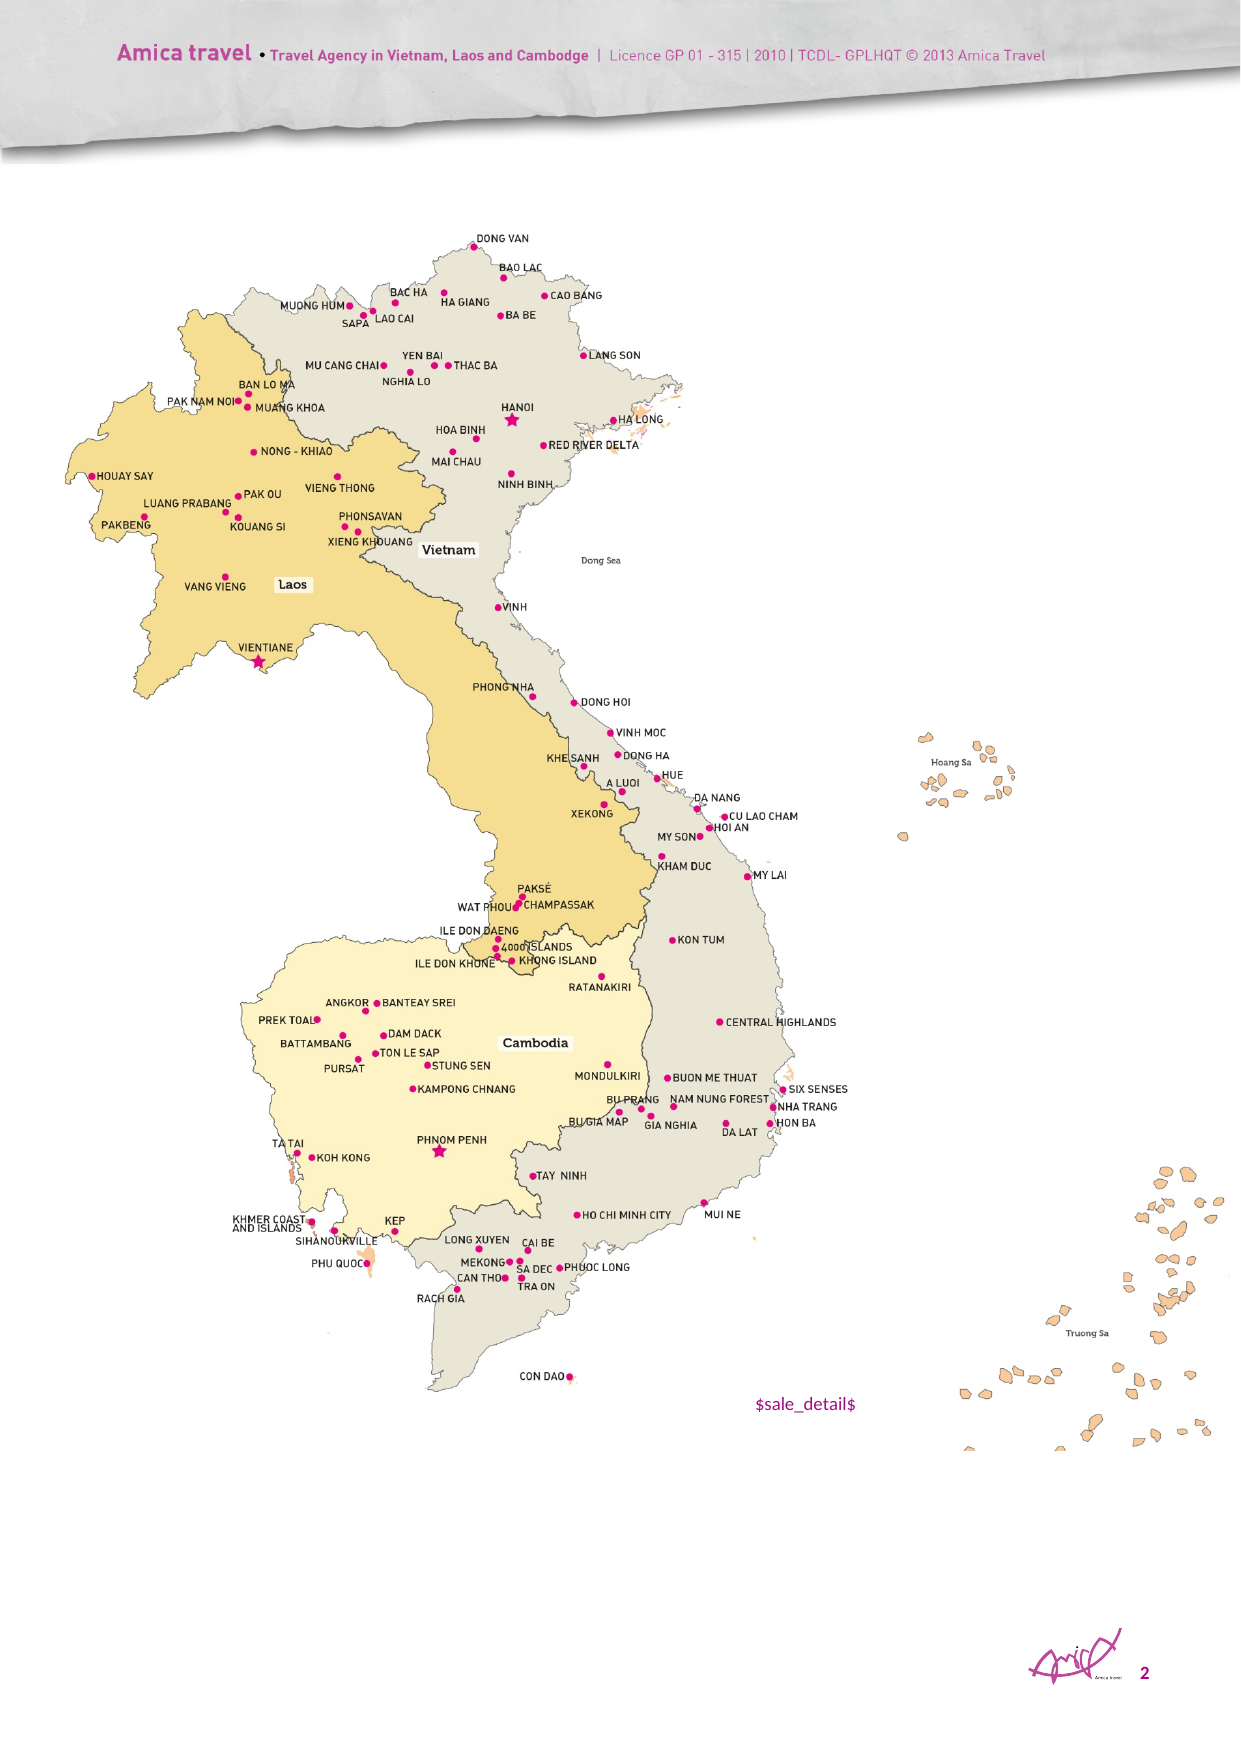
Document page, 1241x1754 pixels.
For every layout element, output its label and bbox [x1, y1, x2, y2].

picture [17, 189, 1230, 1451]
picture [1028, 1628, 1122, 1685]
picture [0, 0, 1241, 172]
